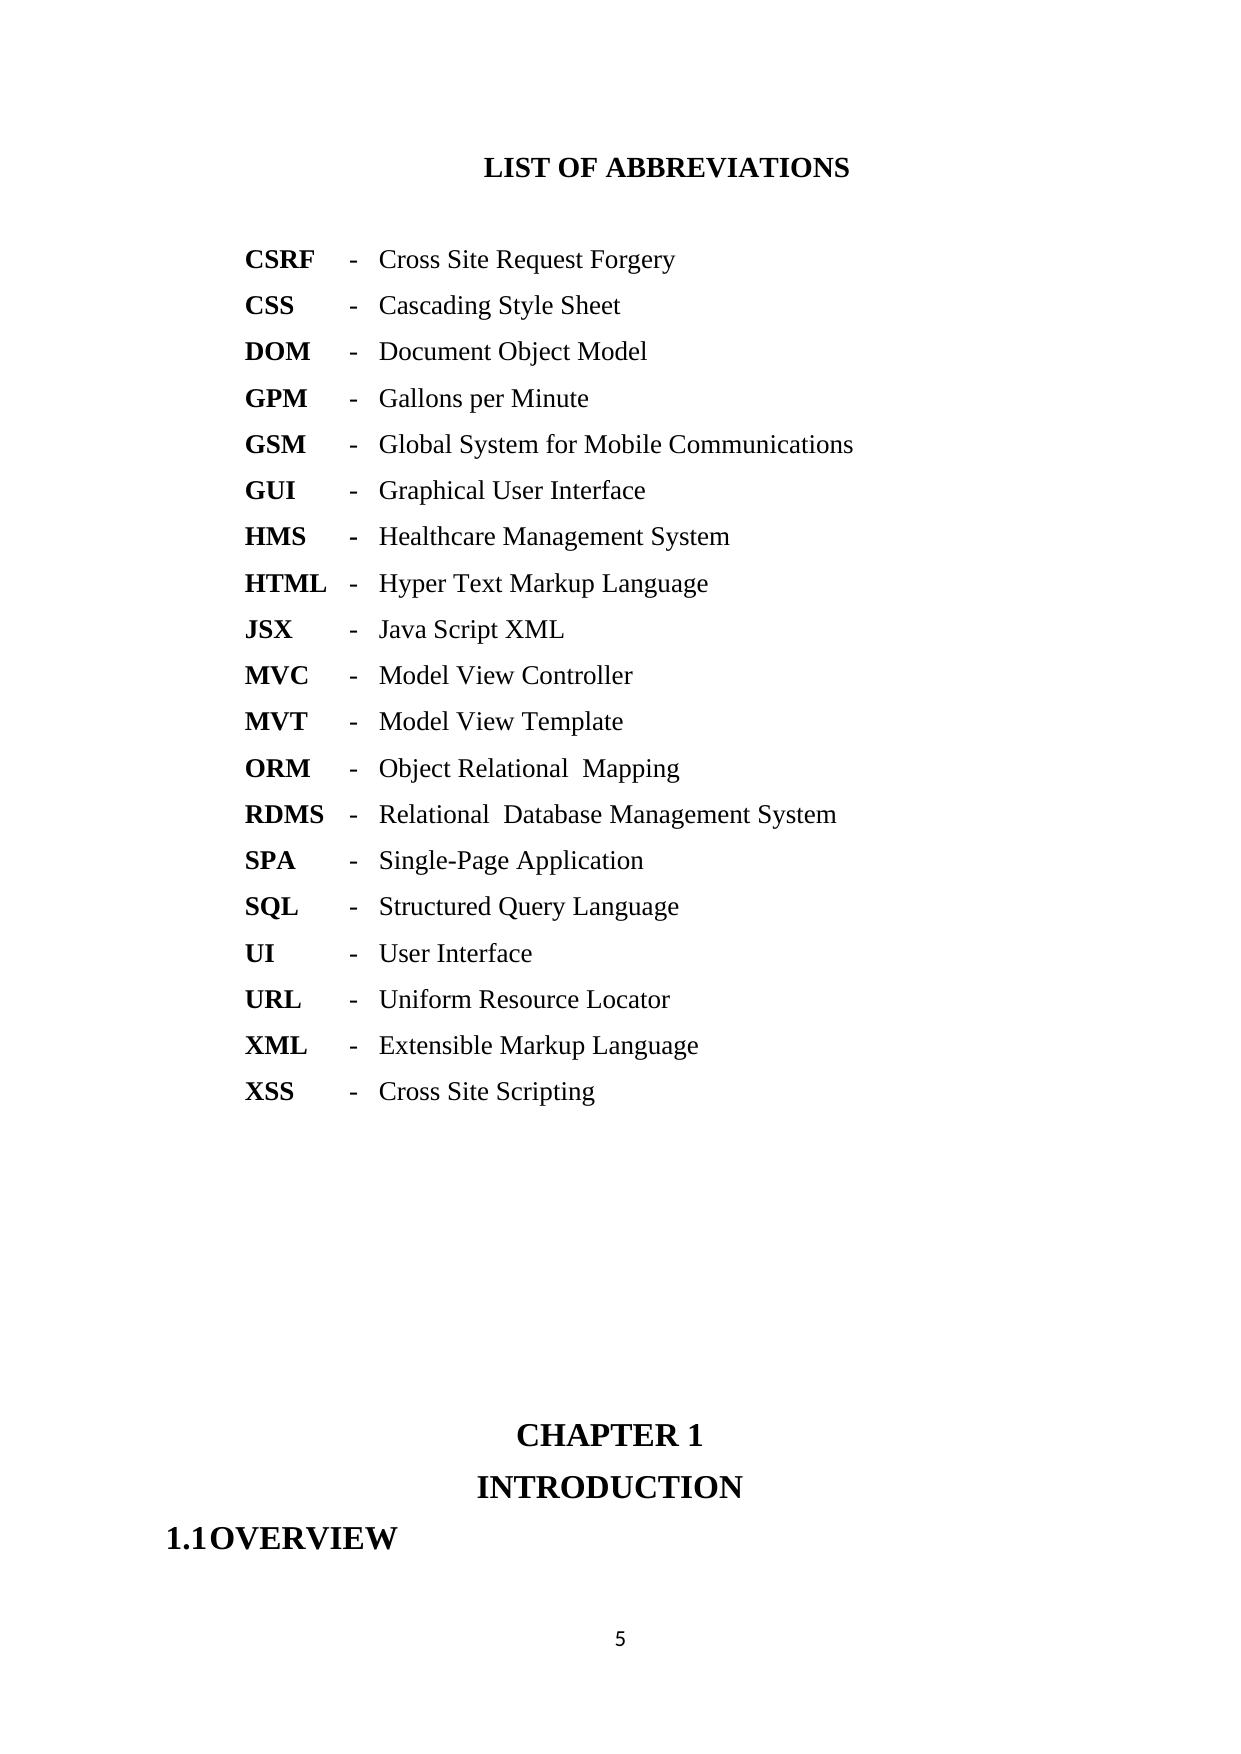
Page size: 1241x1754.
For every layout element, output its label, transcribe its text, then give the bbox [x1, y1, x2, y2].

table_cell - [349, 707, 378, 753]
table_cell User Interface [379, 938, 1028, 984]
table_cell - [349, 522, 378, 568]
table_cell DOM [213, 337, 349, 383]
table_cell - [349, 846, 378, 892]
table_cell - [349, 568, 378, 614]
table_cell MVC [213, 661, 349, 707]
table_cell Model View Controller [379, 661, 1028, 707]
table_cell Relational Database Management System [379, 800, 1028, 846]
table_cell HTML [213, 568, 349, 614]
table_cell - [349, 661, 378, 707]
table_cell JSX [213, 615, 349, 661]
table_cell Healthcare Management System [379, 522, 1028, 568]
table_cell GSM [213, 430, 349, 476]
table_cell Graphical User Interface [379, 476, 1028, 522]
subtitle INTRODUCTION [253, 1467, 966, 1505]
table_cell UI [213, 938, 349, 984]
table_cell Java Script XML [379, 615, 1028, 661]
subtitle LIST OF ABBREVIATIONS [253, 150, 1080, 183]
table_cell MVT [213, 707, 349, 753]
table_cell - [349, 985, 378, 1031]
table_cell - [349, 476, 378, 522]
table_cell - [349, 753, 378, 799]
table_cell SPA [213, 846, 349, 892]
table_cell - [349, 615, 378, 661]
table_cell GPM [213, 383, 349, 429]
subtitle CHAPTER 1 [253, 1416, 966, 1454]
table_cell Cross Site Scripting [379, 1077, 1028, 1123]
table_cell - [349, 892, 378, 938]
table_cell - [349, 383, 378, 429]
table_cell - [349, 1031, 378, 1077]
table_cell - [349, 291, 378, 337]
table_cell - [349, 430, 378, 476]
table_cell URL [213, 985, 349, 1031]
table_cell HMS [213, 522, 349, 568]
subtitle OVERVIEW [165, 1518, 966, 1557]
table_cell Structured Query Language [379, 892, 1028, 938]
table_cell Extensible Markup Language [379, 1031, 1028, 1077]
table_cell SQL [213, 892, 349, 938]
table_cell XML [213, 1031, 349, 1077]
table_header Cross Site Request Forgery [379, 245, 1028, 291]
table_cell XSS [213, 1077, 349, 1123]
table_cell Cascading Style Sheet [379, 291, 1028, 337]
table_cell Object Relational Mapping [379, 753, 1028, 799]
table_cell Hyper Text Markup Language [379, 568, 1028, 614]
table_cell RDMS [213, 800, 349, 846]
table_header CSRF [213, 245, 349, 291]
table_cell Gallons per Minute [379, 383, 1028, 429]
table_cell GUI [213, 476, 349, 522]
table_cell - [349, 938, 378, 984]
table_cell Single-Page Application [379, 846, 1028, 892]
table_header - [349, 245, 378, 291]
table_cell CSS [213, 291, 349, 337]
table_cell Uniform Resource Locator [379, 985, 1028, 1031]
table_cell Global System for Mobile Communications [379, 430, 1028, 476]
table_cell - [349, 1077, 378, 1123]
table_cell - [349, 337, 378, 383]
table_cell Document Object Model [379, 337, 1028, 383]
table_cell ORM [213, 753, 349, 799]
table_cell Model View Template [379, 707, 1028, 753]
table_cell - [349, 800, 378, 846]
